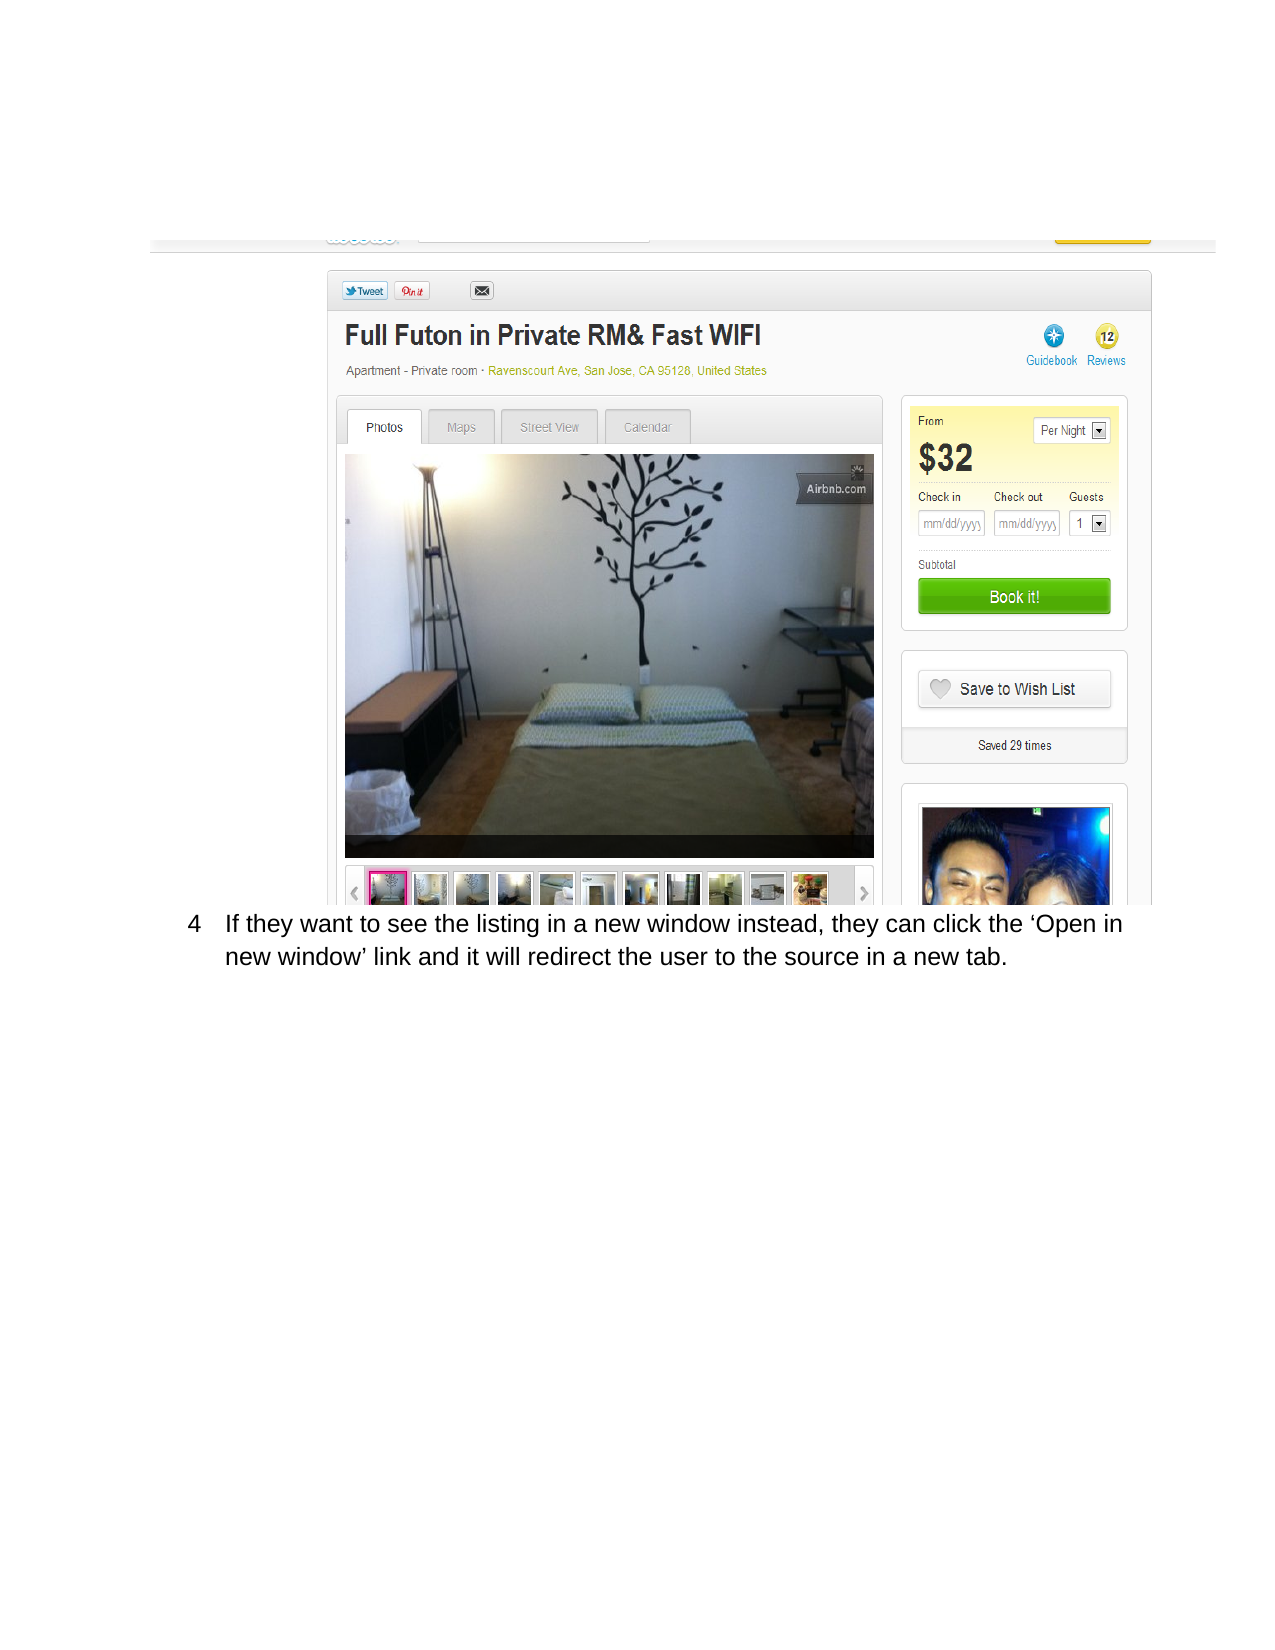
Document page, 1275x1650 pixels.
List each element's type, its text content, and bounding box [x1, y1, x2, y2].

picture [150, 240, 1216, 905]
list If they want to see the listing in a new window instead, they can click the ‘Open in new window’ link and it will redirect the user to the source in a new tab. [187, 908, 1125, 970]
